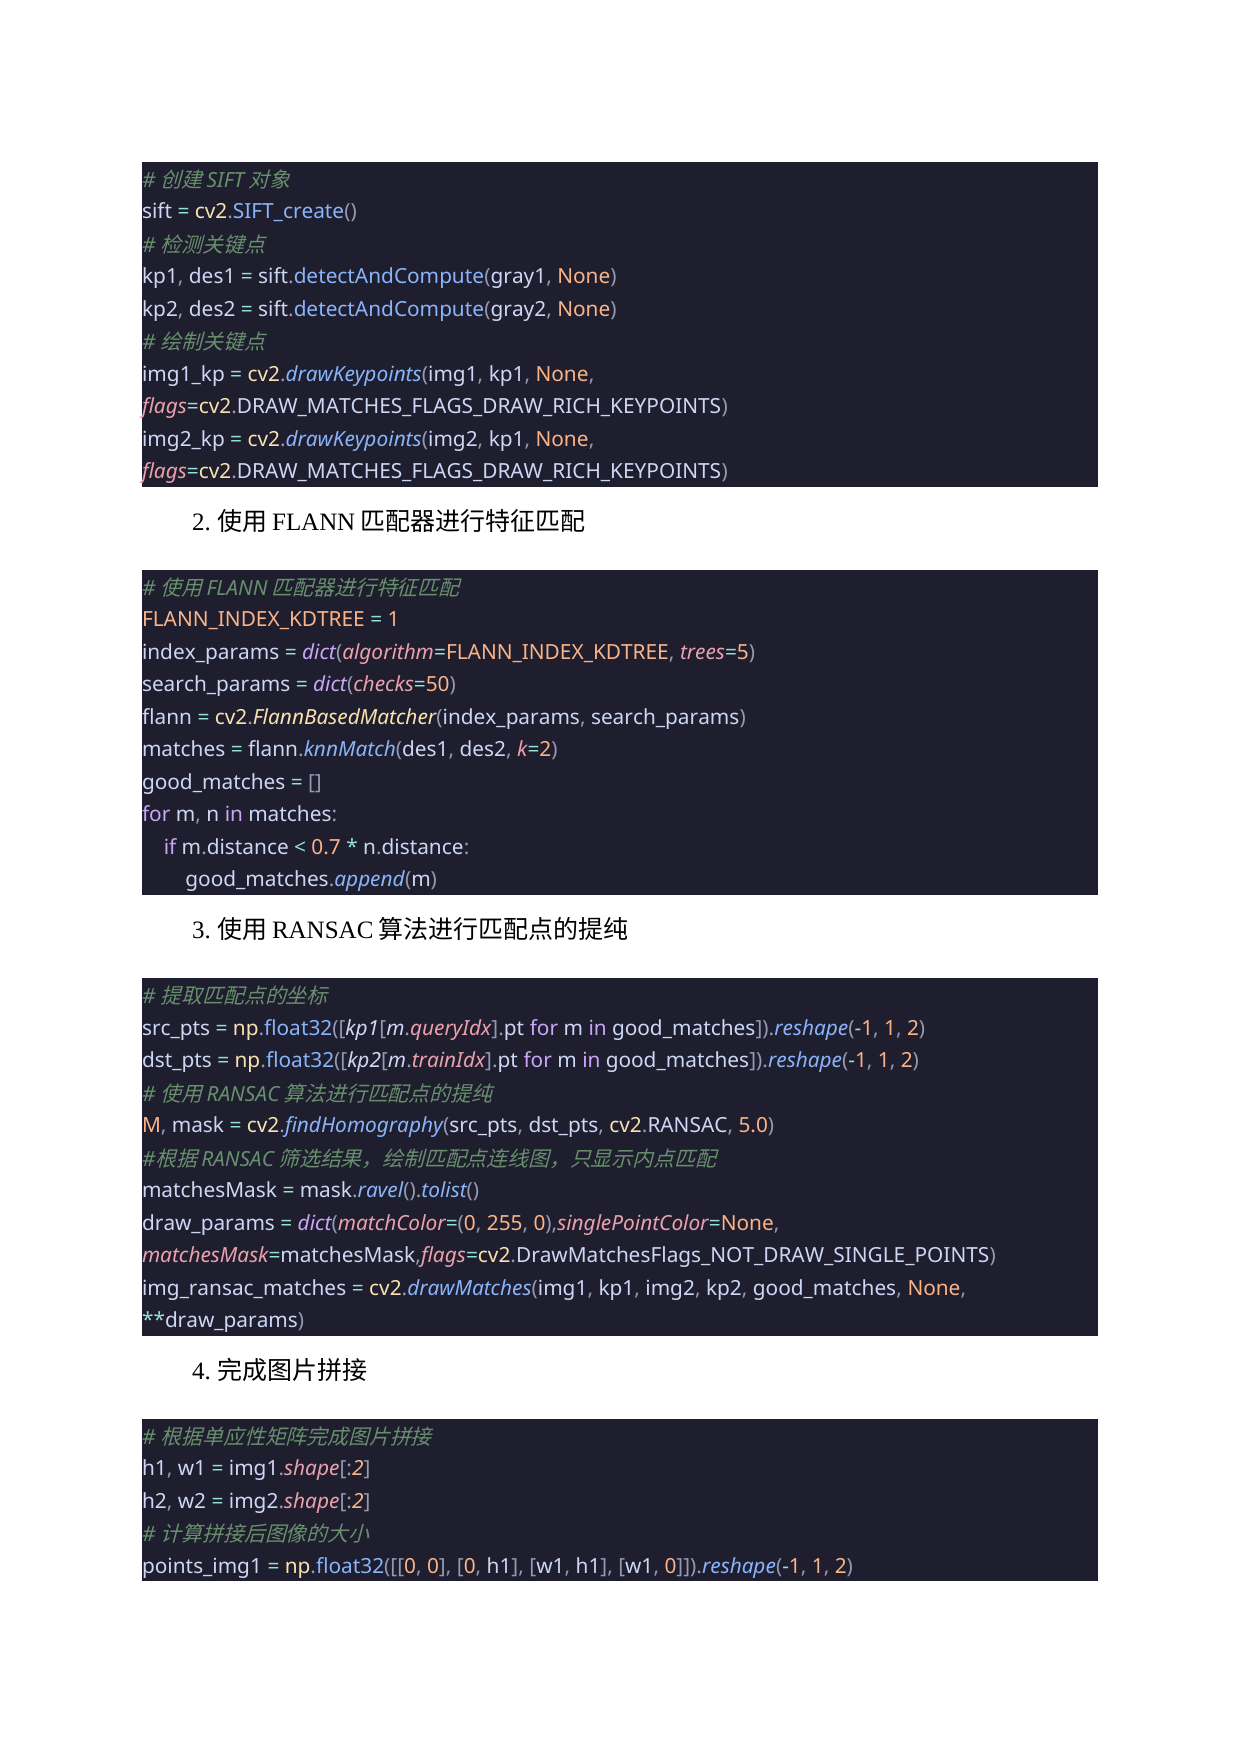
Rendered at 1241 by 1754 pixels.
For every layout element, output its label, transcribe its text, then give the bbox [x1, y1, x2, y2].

text kp1, des1 = sift.detectAndCompute(gray1, None) [142, 259, 1098, 292]
text dst_pts = np.float32([kp2[m.trainIdx].pt for m in good_matches]).reshape(-1, 1, 2) [142, 1043, 1098, 1076]
text # 创建SIFT对象 [142, 162, 1098, 194]
text h2, w2 = img2.shape[:2] [142, 1484, 1098, 1516]
text search_params = dict(checks=50) [142, 668, 1098, 700]
text FLANN_INDEX_KDTREE = 1 [142, 603, 1098, 635]
text src_pts = np.float32([kp1[m.queryIdx].pt for m in good_matches]).reshape(-1, 1, 2) [142, 1011, 1098, 1043]
text M, mask = cv2.findHomography(src_pts, dst_pts, cv2.RANSAC, 5.0) [142, 1108, 1098, 1141]
text # 使用RANSAC算法进行匹配点的提纯 [142, 1076, 1098, 1108]
text # 使用FLANN匹配器进行特征匹配 [142, 570, 1098, 603]
text img2_kp = cv2.drawKeypoints(img2, kp1, None, flags=cv2.DRAW_MATCHES_FLAGS_DRAW_RICH_KEYPOINTS) [142, 422, 1098, 487]
text # 计算拼接后图像的大小 [142, 1516, 1098, 1549]
text index_params = dict(algorithm=FLANN_INDEX_KDTREE, trees=5) [142, 635, 1098, 668]
text 3. 使用RANSAC算法进行匹配点的提纯 [142, 895, 1098, 960]
text matchesMask = mask.ravel().tolist() [142, 1173, 1098, 1206]
text img1_kp = cv2.drawKeypoints(img1, kp1, None, flags=cv2.DRAW_MATCHES_FLAGS_DRAW_RICH_KEYPOINTS) [142, 357, 1098, 422]
text # 提取匹配点的坐标 [142, 978, 1098, 1011]
text sift = cv2.SIFT_create() [142, 194, 1098, 227]
text good_matches = [] [142, 765, 1098, 798]
text 2. 使用FLANN匹配器进行特征匹配 [142, 487, 1098, 552]
text matches = flann.knnMatch(des1, des2, k=2) [142, 733, 1098, 765]
text points_img1 = np.float32([[0, 0], [0, h1], [w1, h1], [w1, 0]]).reshape(-1, 1, 2) [142, 1549, 1098, 1581]
text h1, w1 = img1.shape[:2] [142, 1451, 1098, 1484]
text # 绘制关键点 [142, 324, 1098, 357]
text flann = cv2.FlannBasedMatcher(index_params, search_params) [142, 700, 1098, 733]
text img_ransac_matches = cv2.drawMatches(img1, kp1, img2, kp2, good_matches, None, **draw_params) [142, 1271, 1098, 1336]
text if m.distance < 0.7 * n.distance: [142, 830, 1098, 863]
text good_matches.append(m) [142, 863, 1098, 895]
text #根据RANSAC筛选结果，绘制匹配点连线图，只显示内点匹配 [142, 1141, 1098, 1173]
text kp2, des2 = sift.detectAndCompute(gray2, None) [142, 292, 1098, 324]
text 4. 完成图片拼接 [142, 1336, 1098, 1401]
text # 检测关键点 [142, 227, 1098, 259]
text draw_params = dict(matchColor=(0, 255, 0),singlePointColor=None, matchesMask=matchesMask,flags=cv2.DrawMatchesFlags_NOT_DRAW_SINGLE_POINTS) [142, 1206, 1098, 1271]
text # 根据单应性矩阵完成图片拼接 [142, 1419, 1098, 1451]
text for m, n in matches: [142, 798, 1098, 830]
